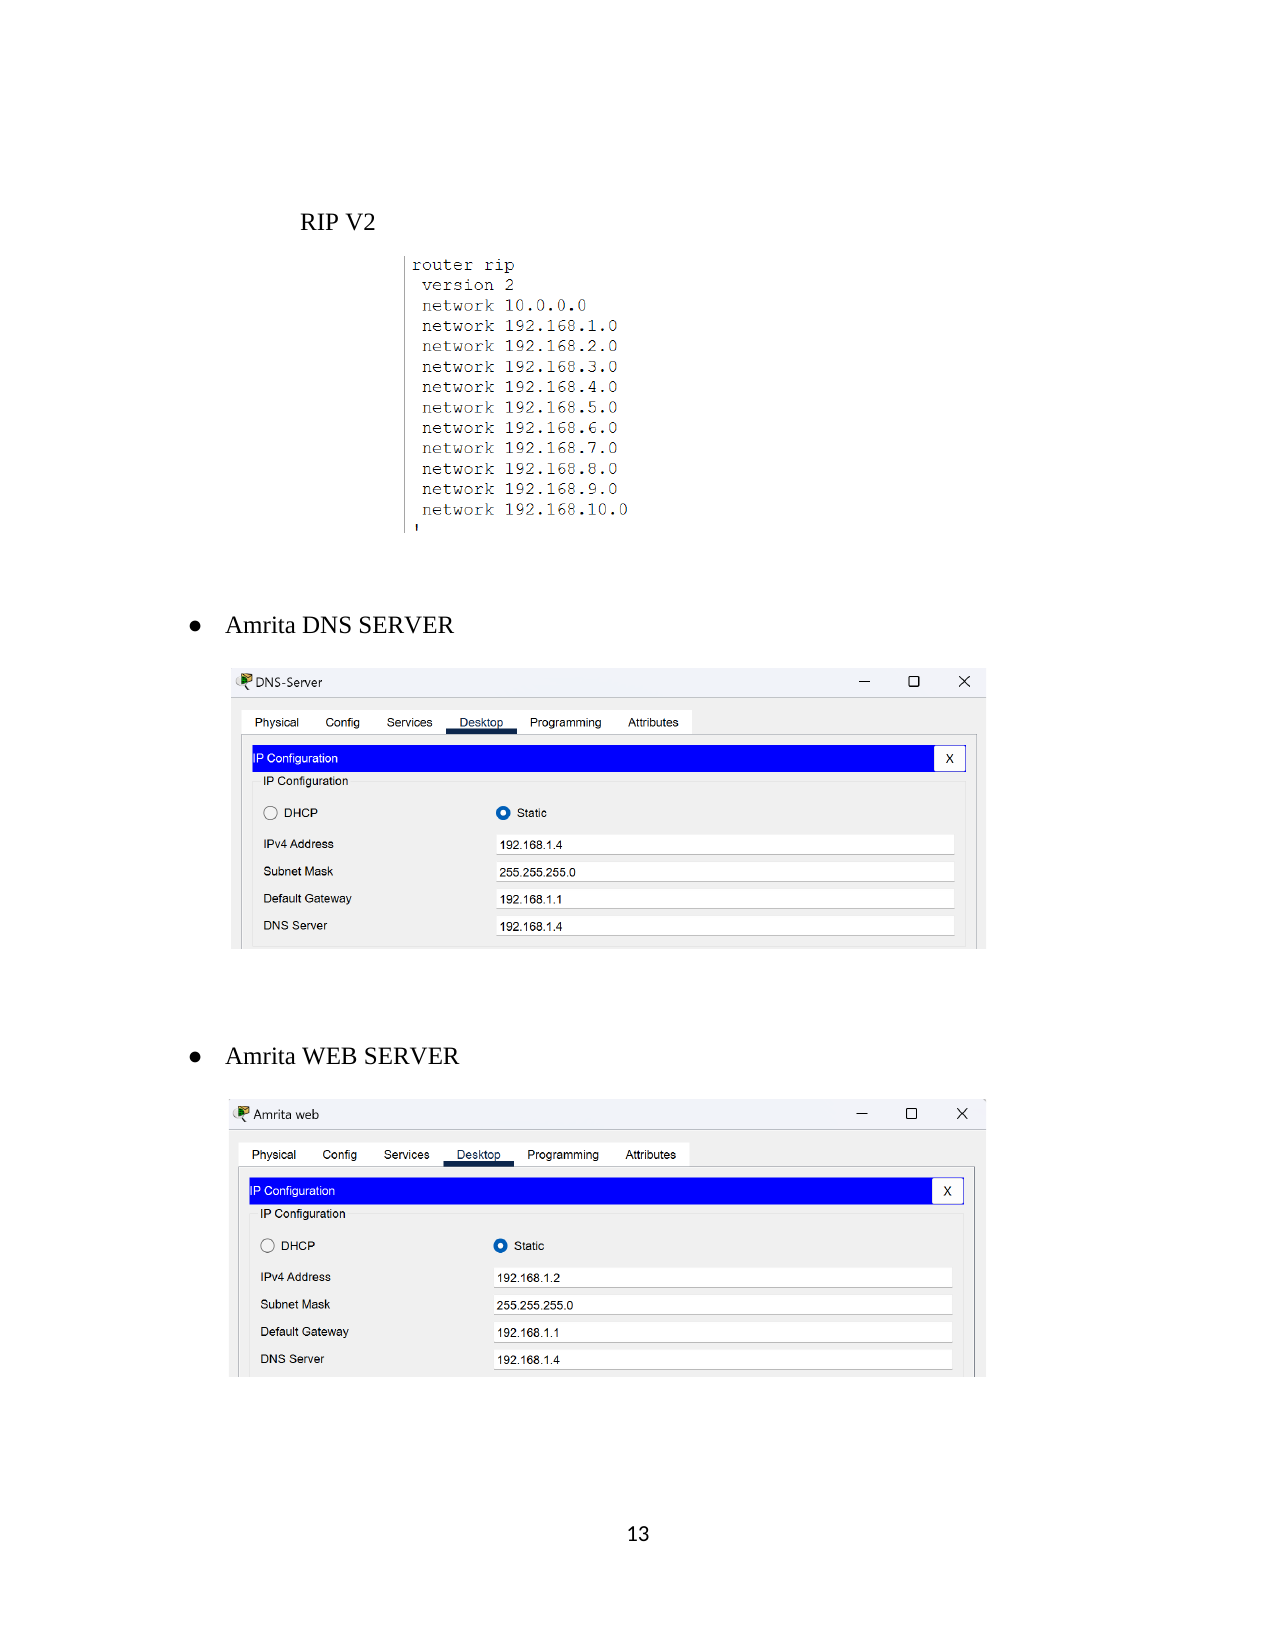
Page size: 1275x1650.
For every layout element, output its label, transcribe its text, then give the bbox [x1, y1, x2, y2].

picture [404, 256, 678, 533]
text RIP V2 [300, 207, 1125, 236]
list Amrita WEB SERVER [187, 1041, 1125, 1070]
picture [231, 668, 987, 949]
list Amrita DNS SERVER [187, 610, 1125, 639]
picture [228, 1099, 987, 1377]
